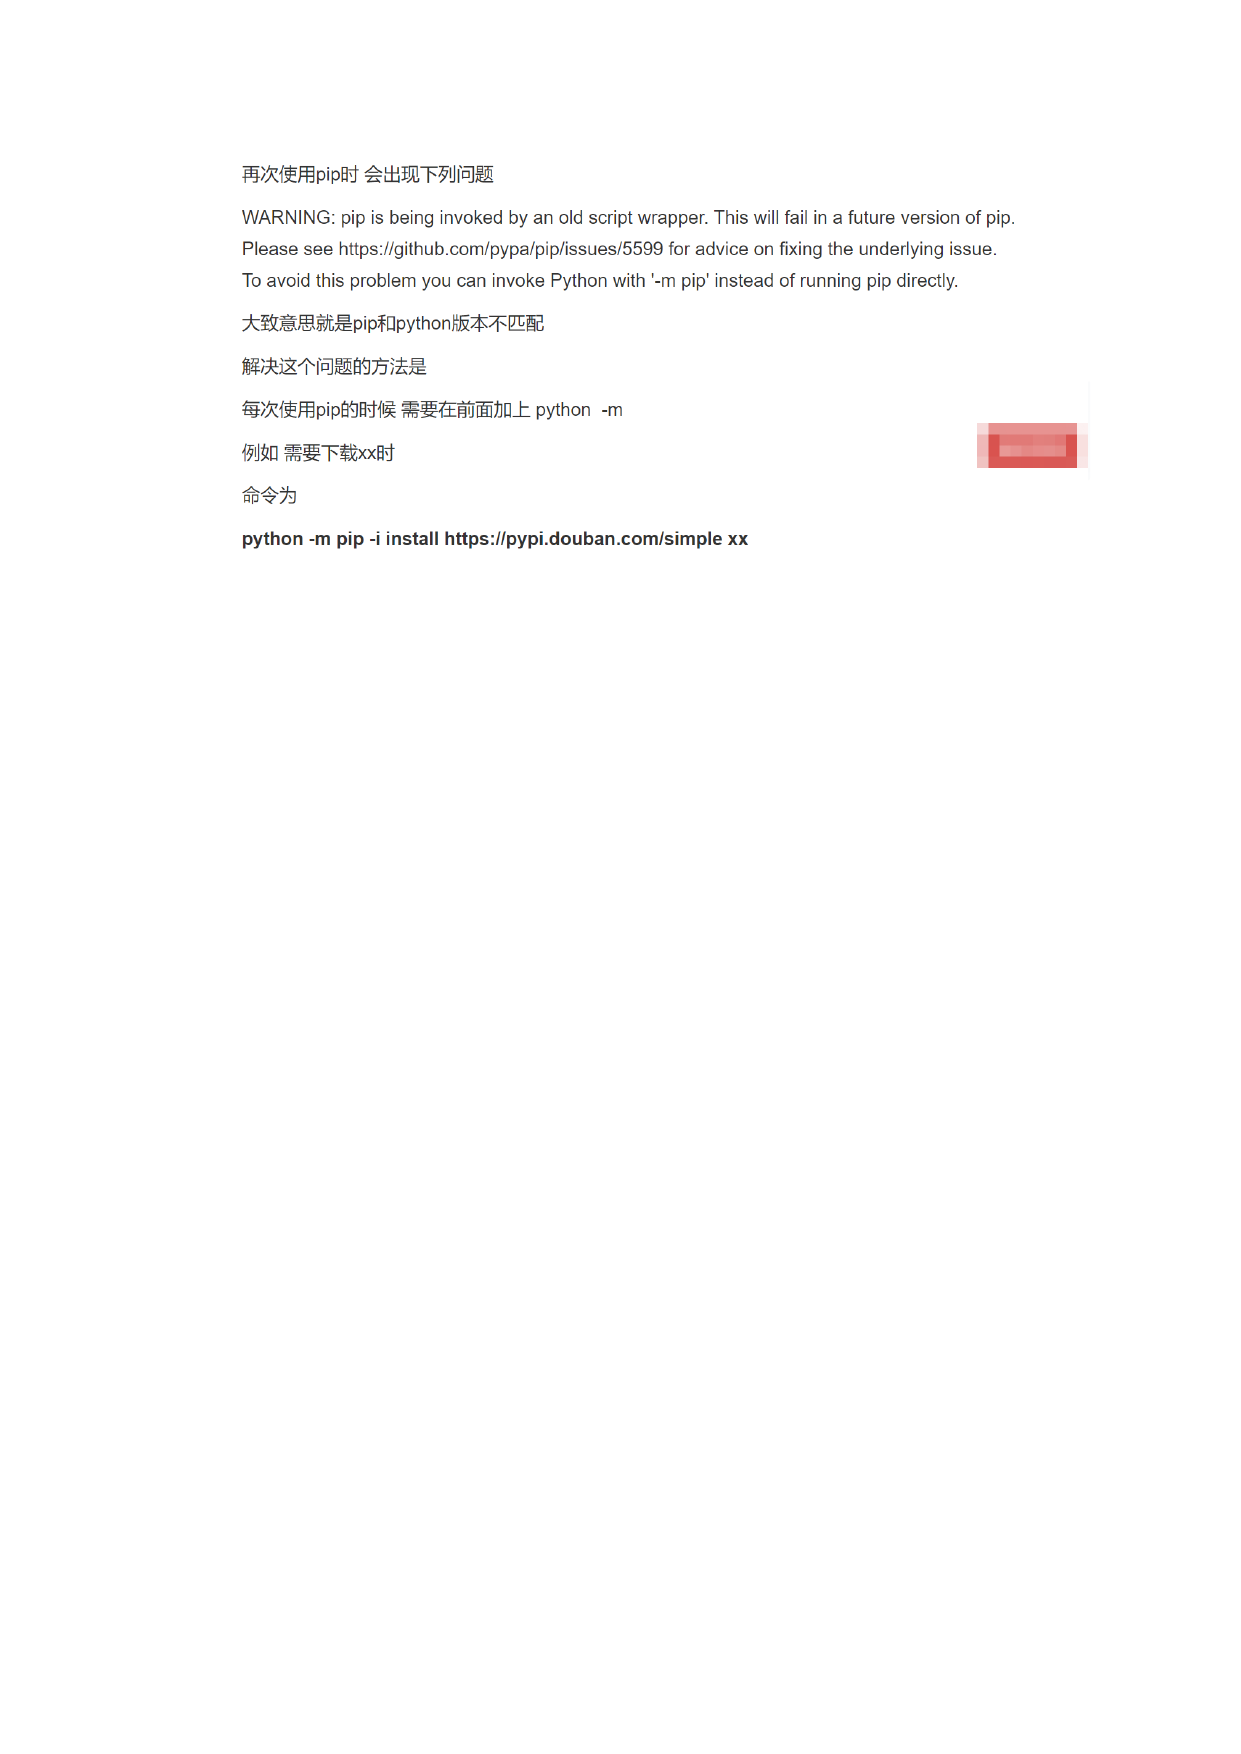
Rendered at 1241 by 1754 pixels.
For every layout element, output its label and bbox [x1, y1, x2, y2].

picture [225, 162, 1091, 578]
